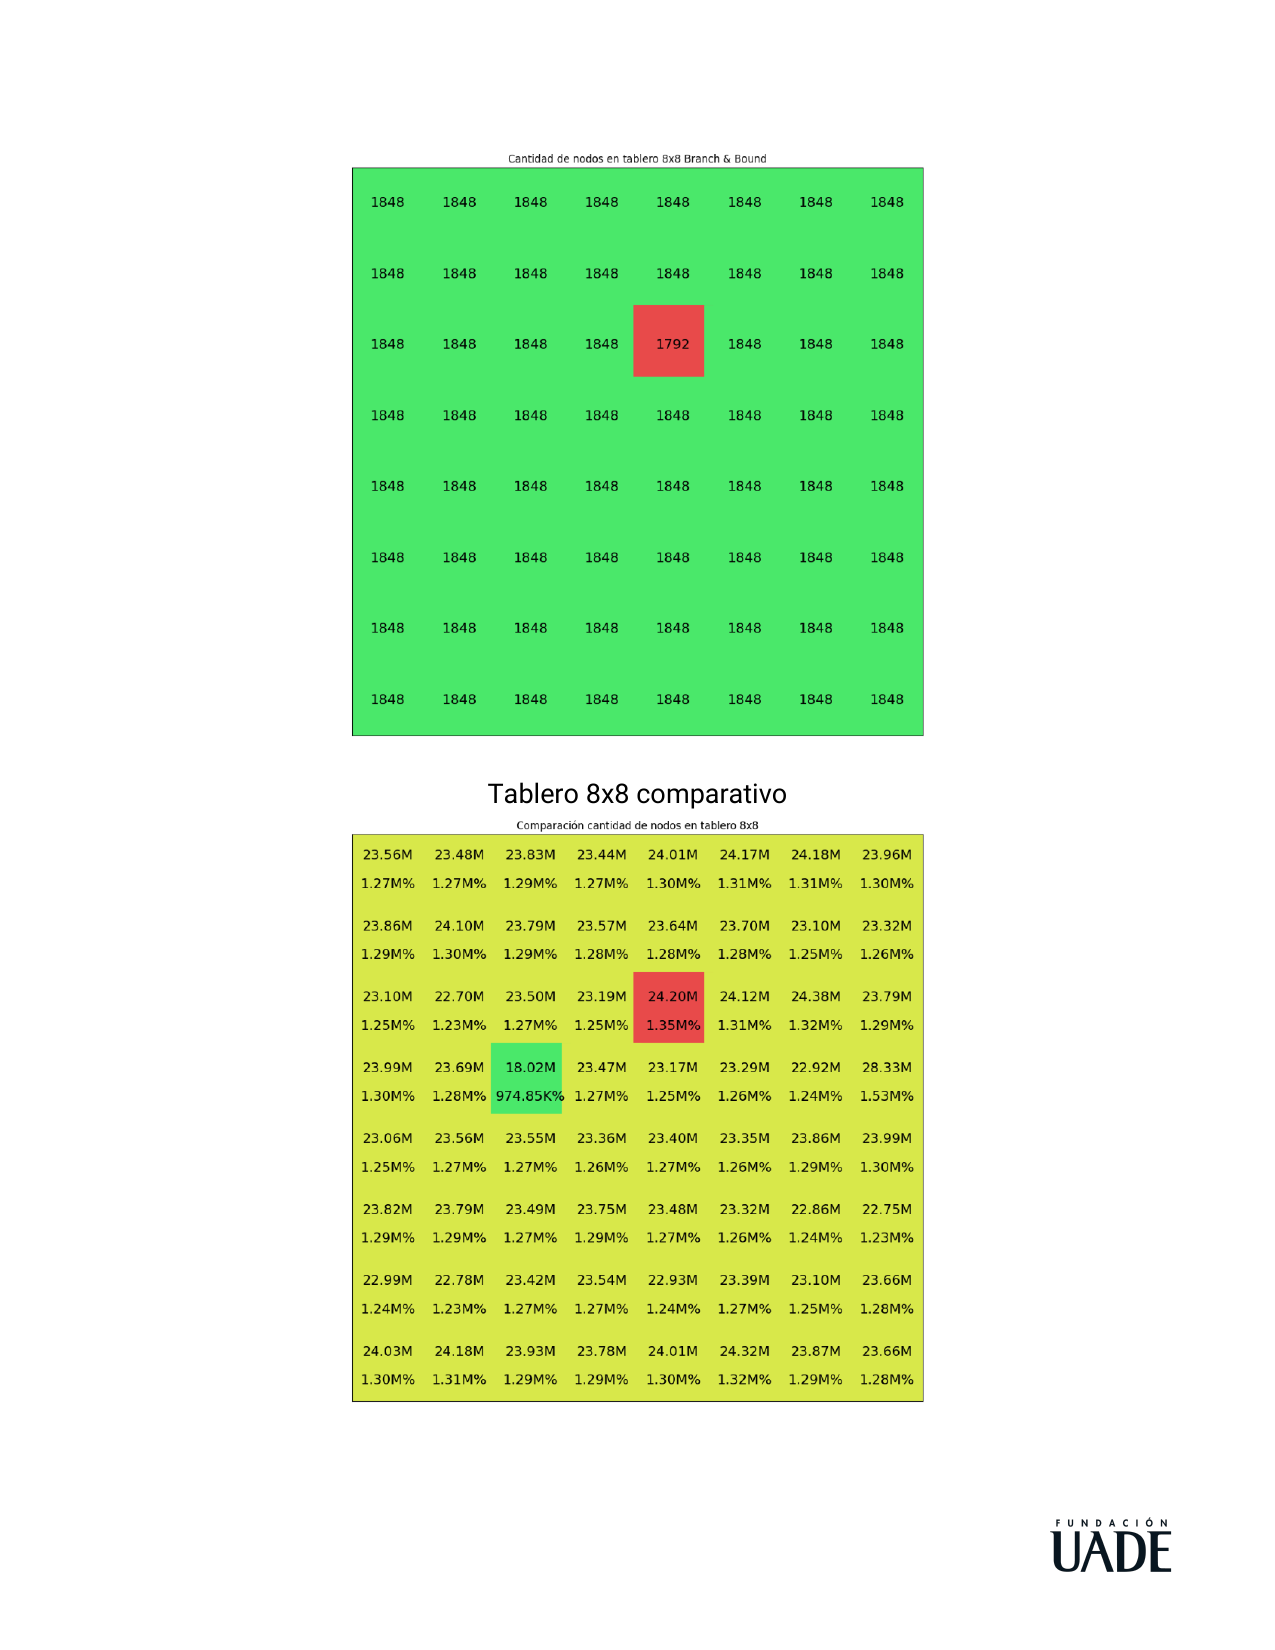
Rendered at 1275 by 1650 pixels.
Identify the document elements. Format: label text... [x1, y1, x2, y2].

text Tablero 8x8 comparativo [150, 779, 1125, 810]
picture [348, 150, 927, 739]
picture [1050, 1517, 1172, 1572]
picture [348, 815, 927, 1404]
